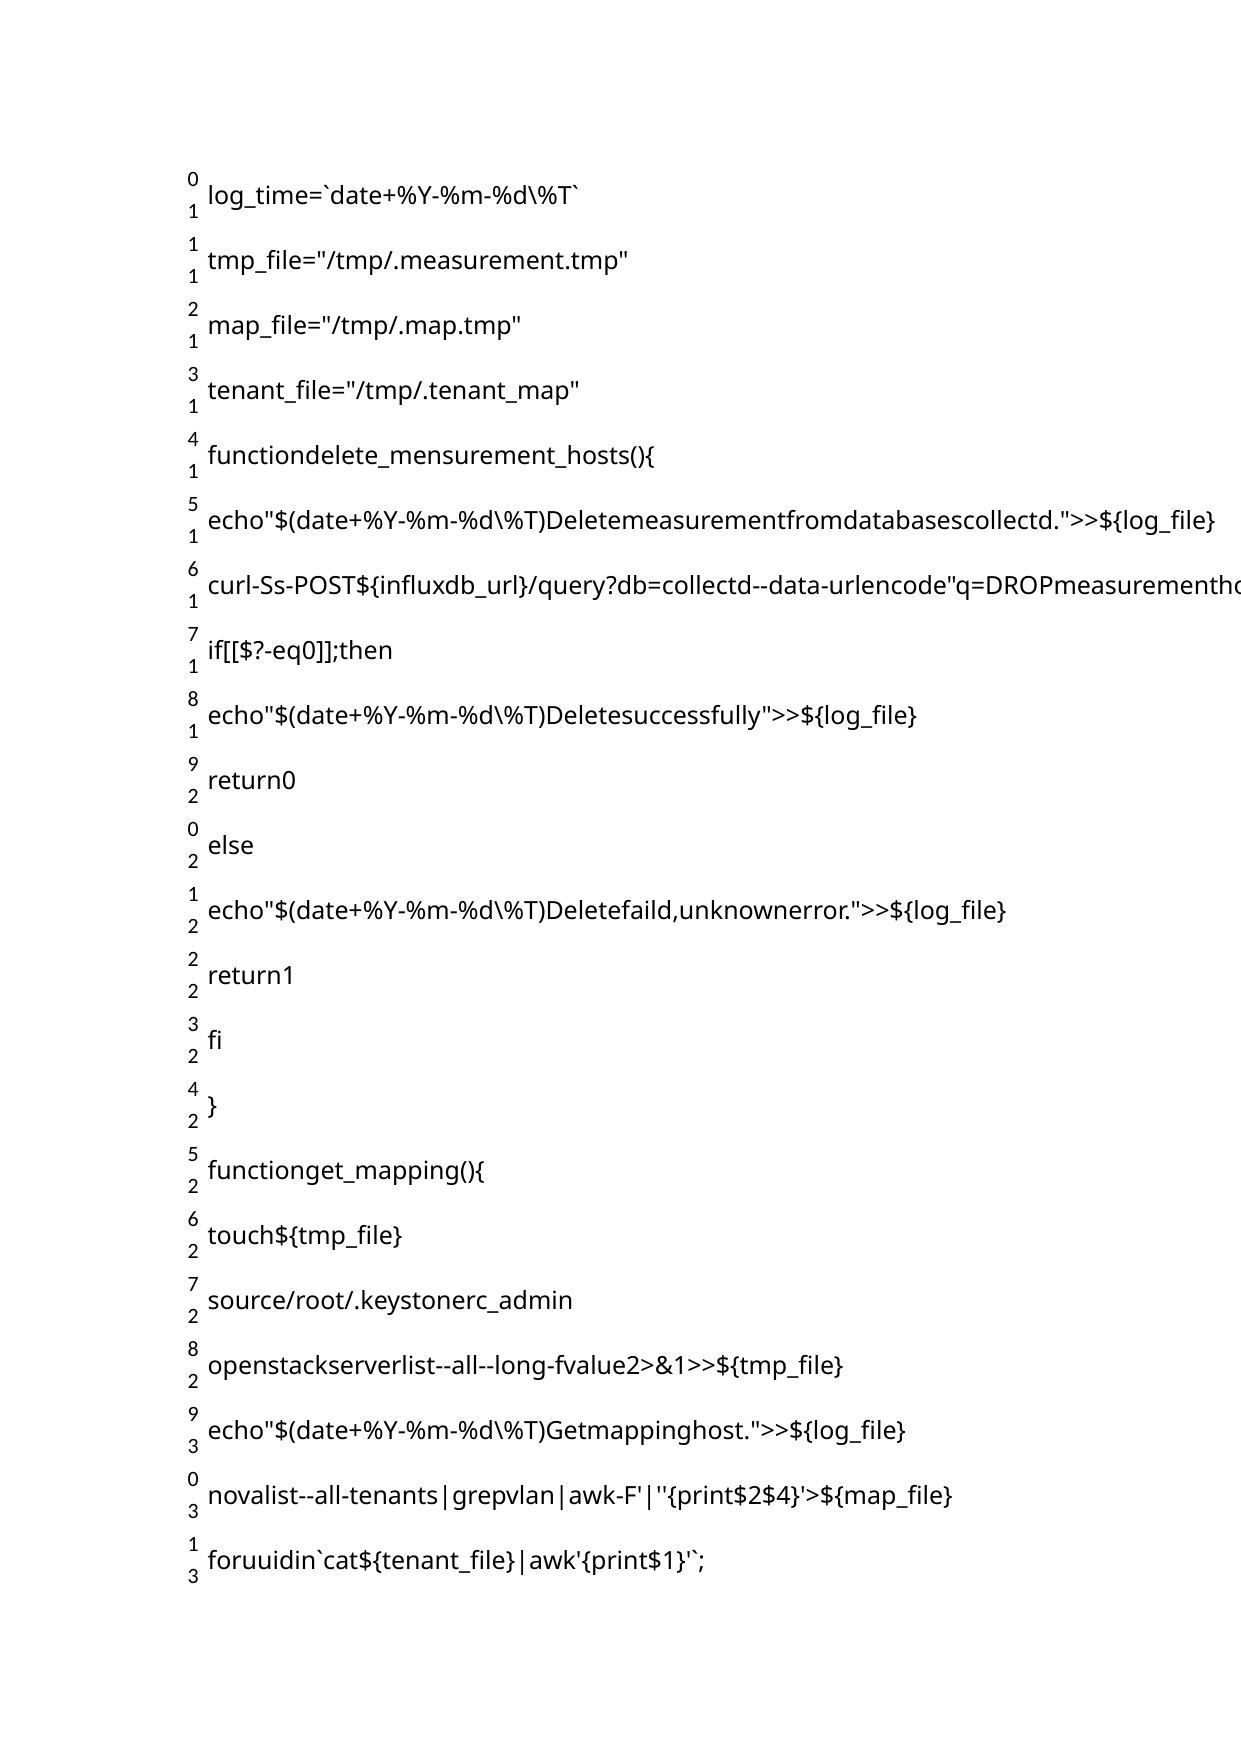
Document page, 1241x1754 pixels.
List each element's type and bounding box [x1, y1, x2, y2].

table_header [188, 162, 207, 1592]
table_header [208, 162, 1240, 1592]
